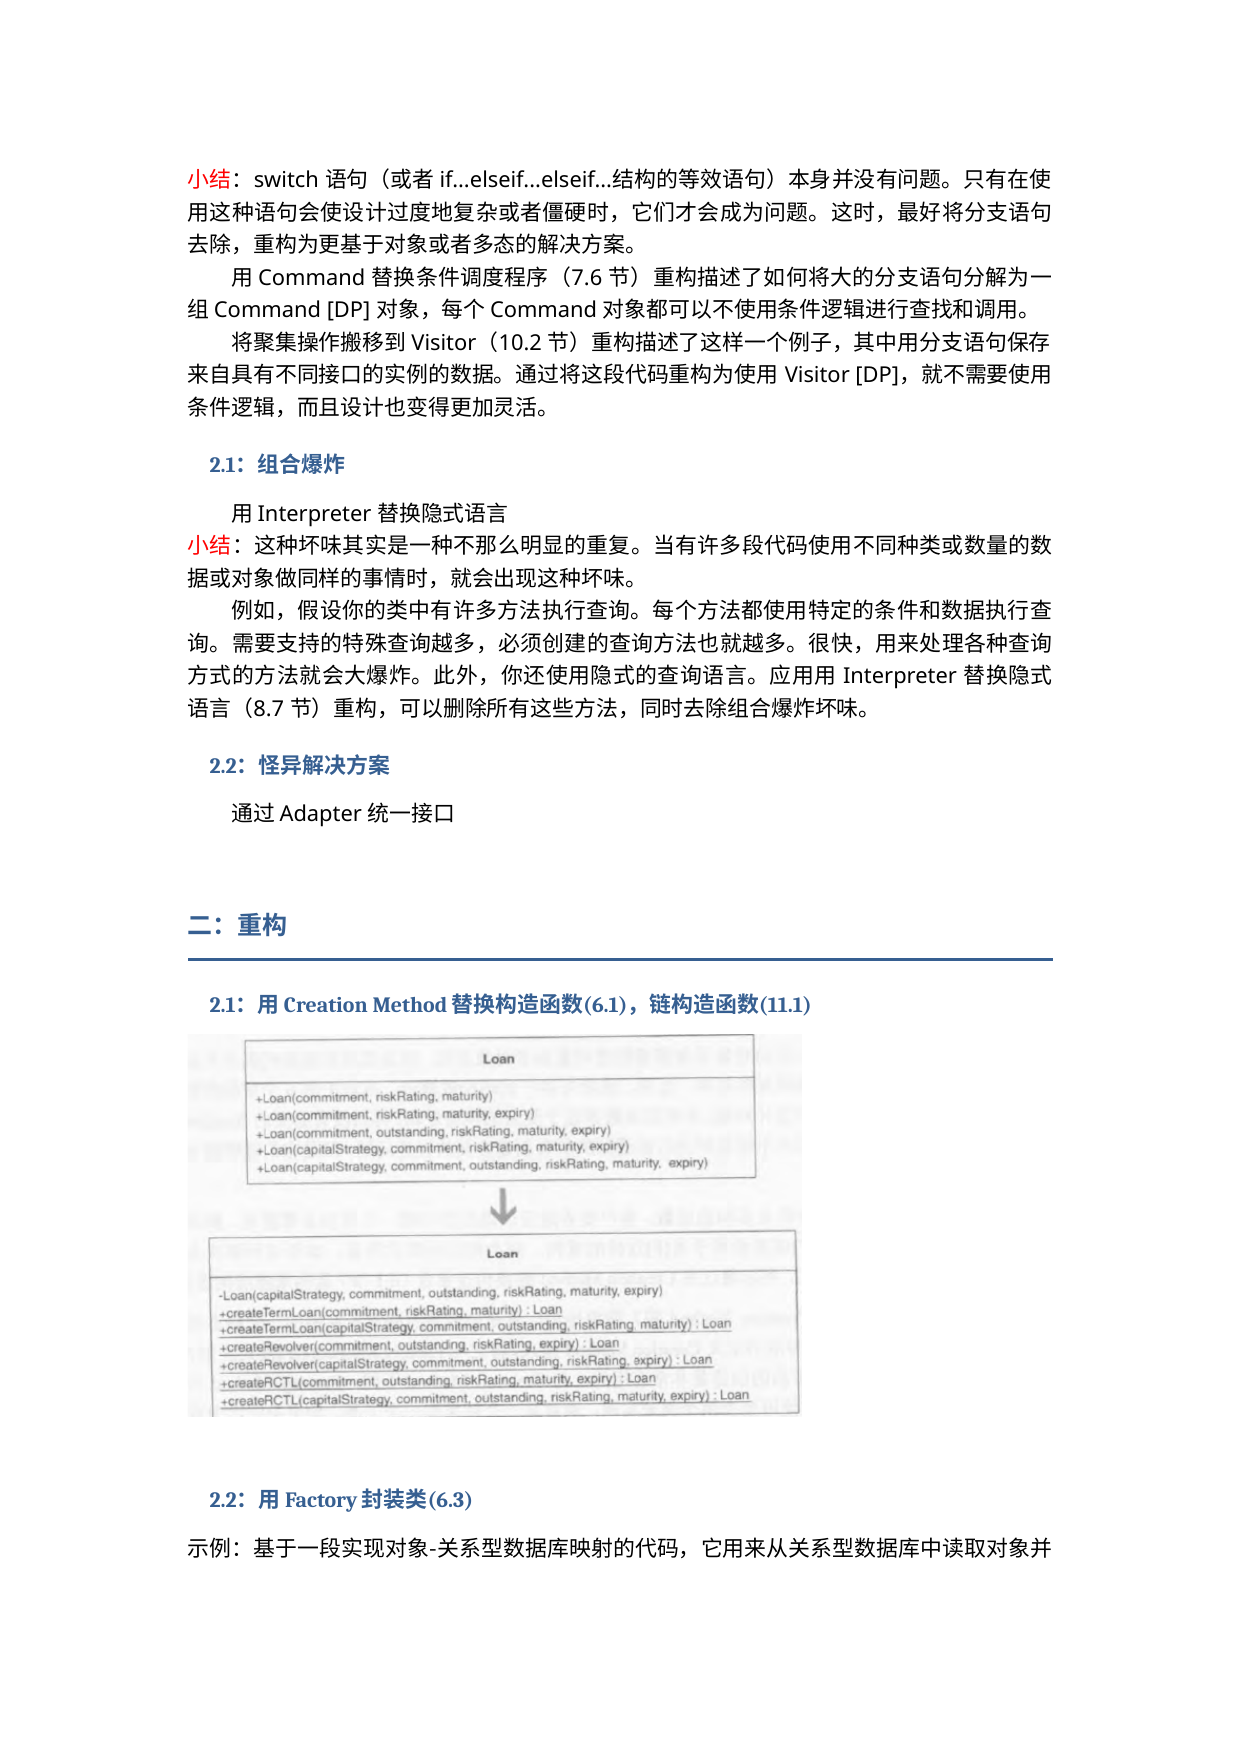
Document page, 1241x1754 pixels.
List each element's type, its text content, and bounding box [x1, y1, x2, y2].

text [187, 1530, 1053, 1563]
picture [187, 1034, 802, 1417]
text 用Interpreter 替换隐式语言 [187, 495, 1053, 528]
text 通过Adapter 统一接口 [187, 796, 1053, 828]
subtitle 2.2：用Factory封装类(6.3) [209, 1482, 1031, 1514]
text 例如，假设你的类中有许多方法执行查询。每个方法都使用特定的条件和数据执行查询。需要支持的特殊查询越多，必须创建的查询方法也就越多。很快，用来处理各种查询方式的方法就会大爆炸。此外，你还使用隐式的查询语言。应用用Interpreter 替换隐式语言（8.7 节）重构，可以删除所有这些方法，同时去除组合爆炸坏味。 [187, 593, 1053, 723]
subtitle 2.2：怪异解决方案 [209, 748, 1031, 780]
subtitle 2.1：用Creation Method替换构造函数(6.1)，链构造函数(11.1) [209, 986, 1031, 1019]
subtitle 2.1：组合爆炸 [209, 447, 1031, 479]
text 将聚集操作搬移到Visitor（10.2 节）重构描述了这样一个例子，其中用分支语句保存来自具有不同接口的实例的数据。通过将这段代码重构为使用Visitor [DP]，就不需要使用条件逻辑，而且设计也变得更加灵活。 [187, 324, 1053, 422]
text 小结：switch 语句（或者if...elseif...elseif...结构的等效语句）本身并没有问题。只有在使用这种语句会使设计过度地复杂或者僵硬时，它们才会成为问题。这时，最好将分支语句去除，重构为更基于对象或者多态的解决方案。 [187, 162, 1053, 259]
text 小结：这种坏味其实是一种不那么明显的重复。当有许多段代码使用不同种类或数量的数据或对象做同样的事情时，就会出现这种坏味。 [187, 528, 1053, 593]
subtitle 二：重构 [187, 891, 1053, 961]
text 用Command 替换条件调度程序（7.6 节）重构描述了如何将大的分支语句分解为一组Command [DP] 对象，每个Command 对象都可以不使用条件逻辑进行查找和调用。 [187, 259, 1053, 324]
